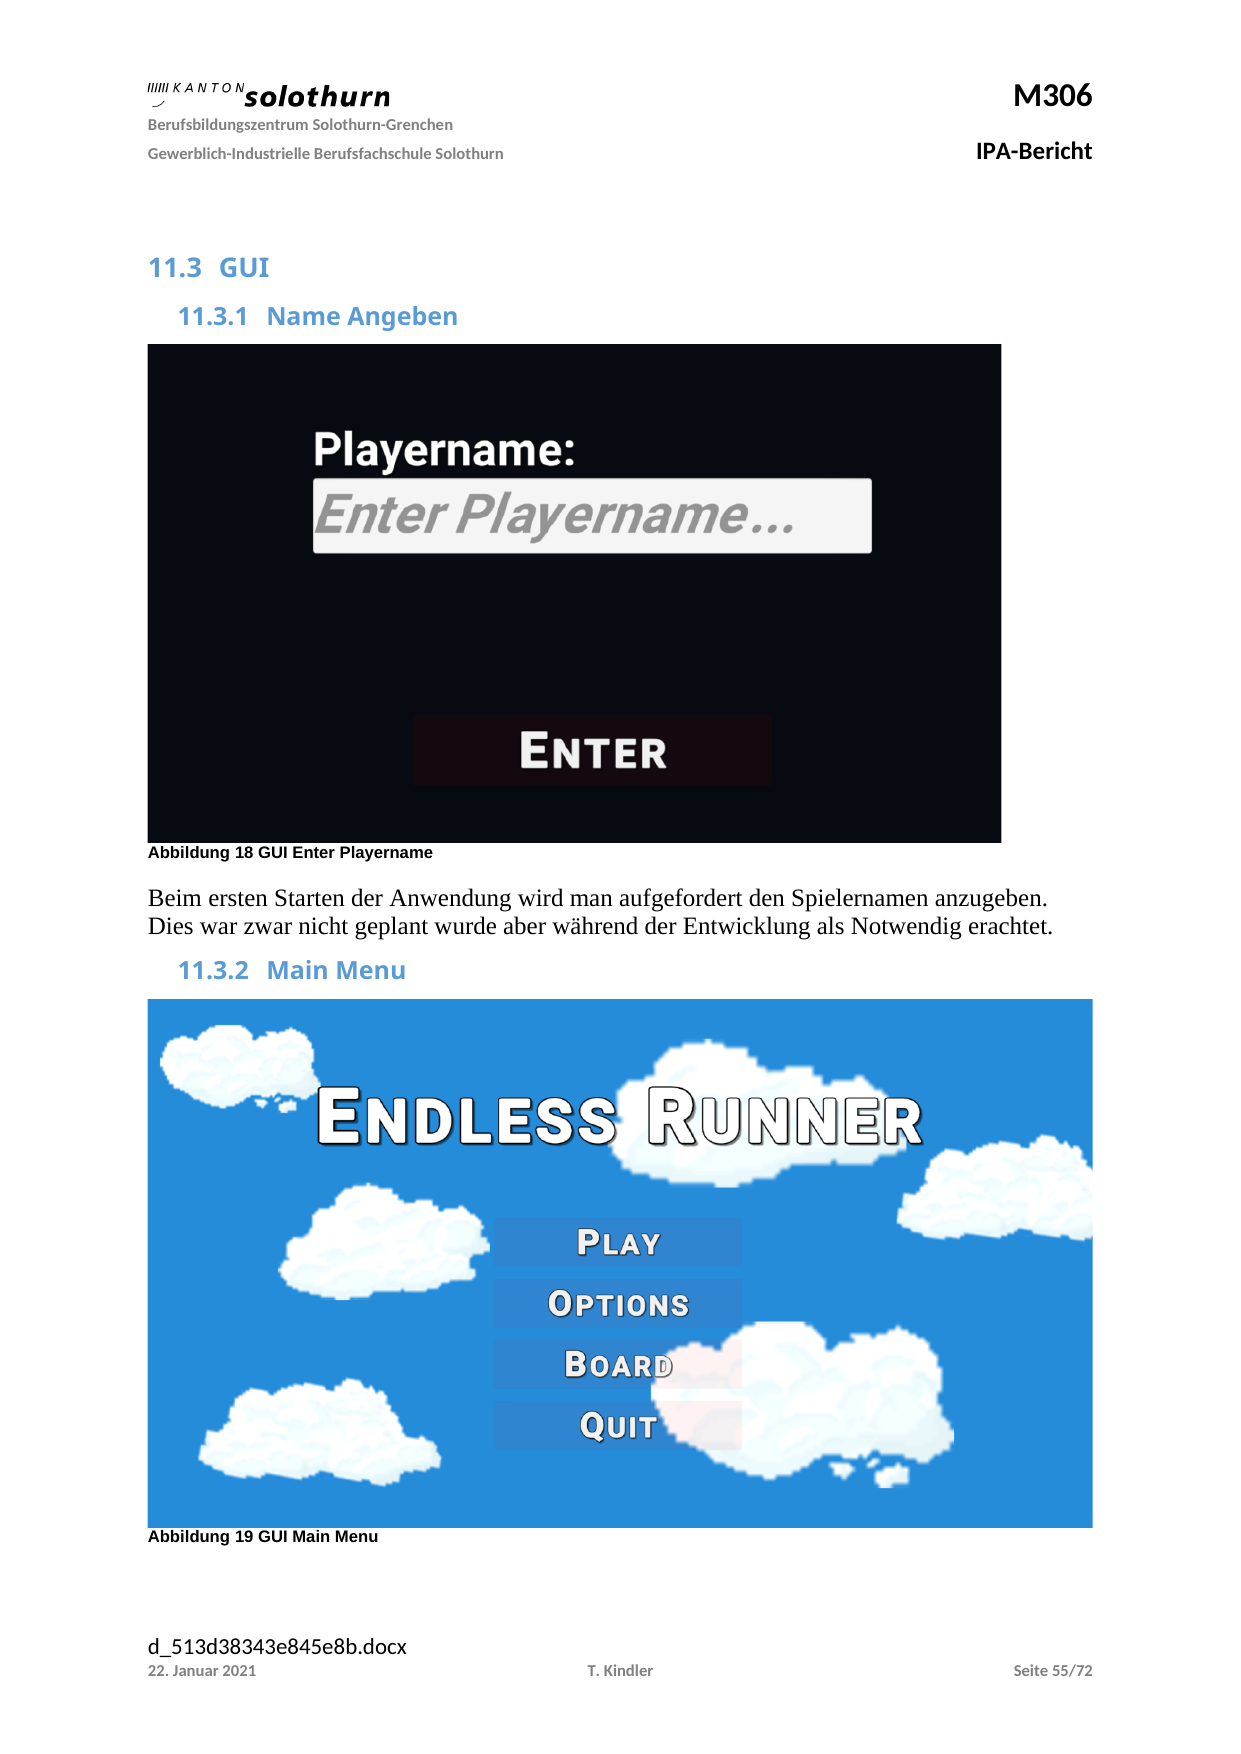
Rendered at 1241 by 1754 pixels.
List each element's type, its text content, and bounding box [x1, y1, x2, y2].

subtitle Name Angeben [177, 298, 1092, 332]
picture [147, 344, 1002, 843]
text Abbildung 18 GUI Enter Playername [148, 843, 1092, 862]
picture [147, 83, 390, 107]
text Abbildung 19 GUI Main Menu [148, 1528, 1092, 1546]
text Beim ersten Starten der Anwendung wird man aufgefordert den Spielernamen anzugeben. Dies war zwar nicht geplant wurde aber während der Entwicklung als Notwendig erachtet. [148, 883, 1092, 940]
subtitle Main Menu [177, 953, 1092, 987]
subtitle GUI [148, 249, 1092, 286]
picture [147, 999, 1093, 1528]
